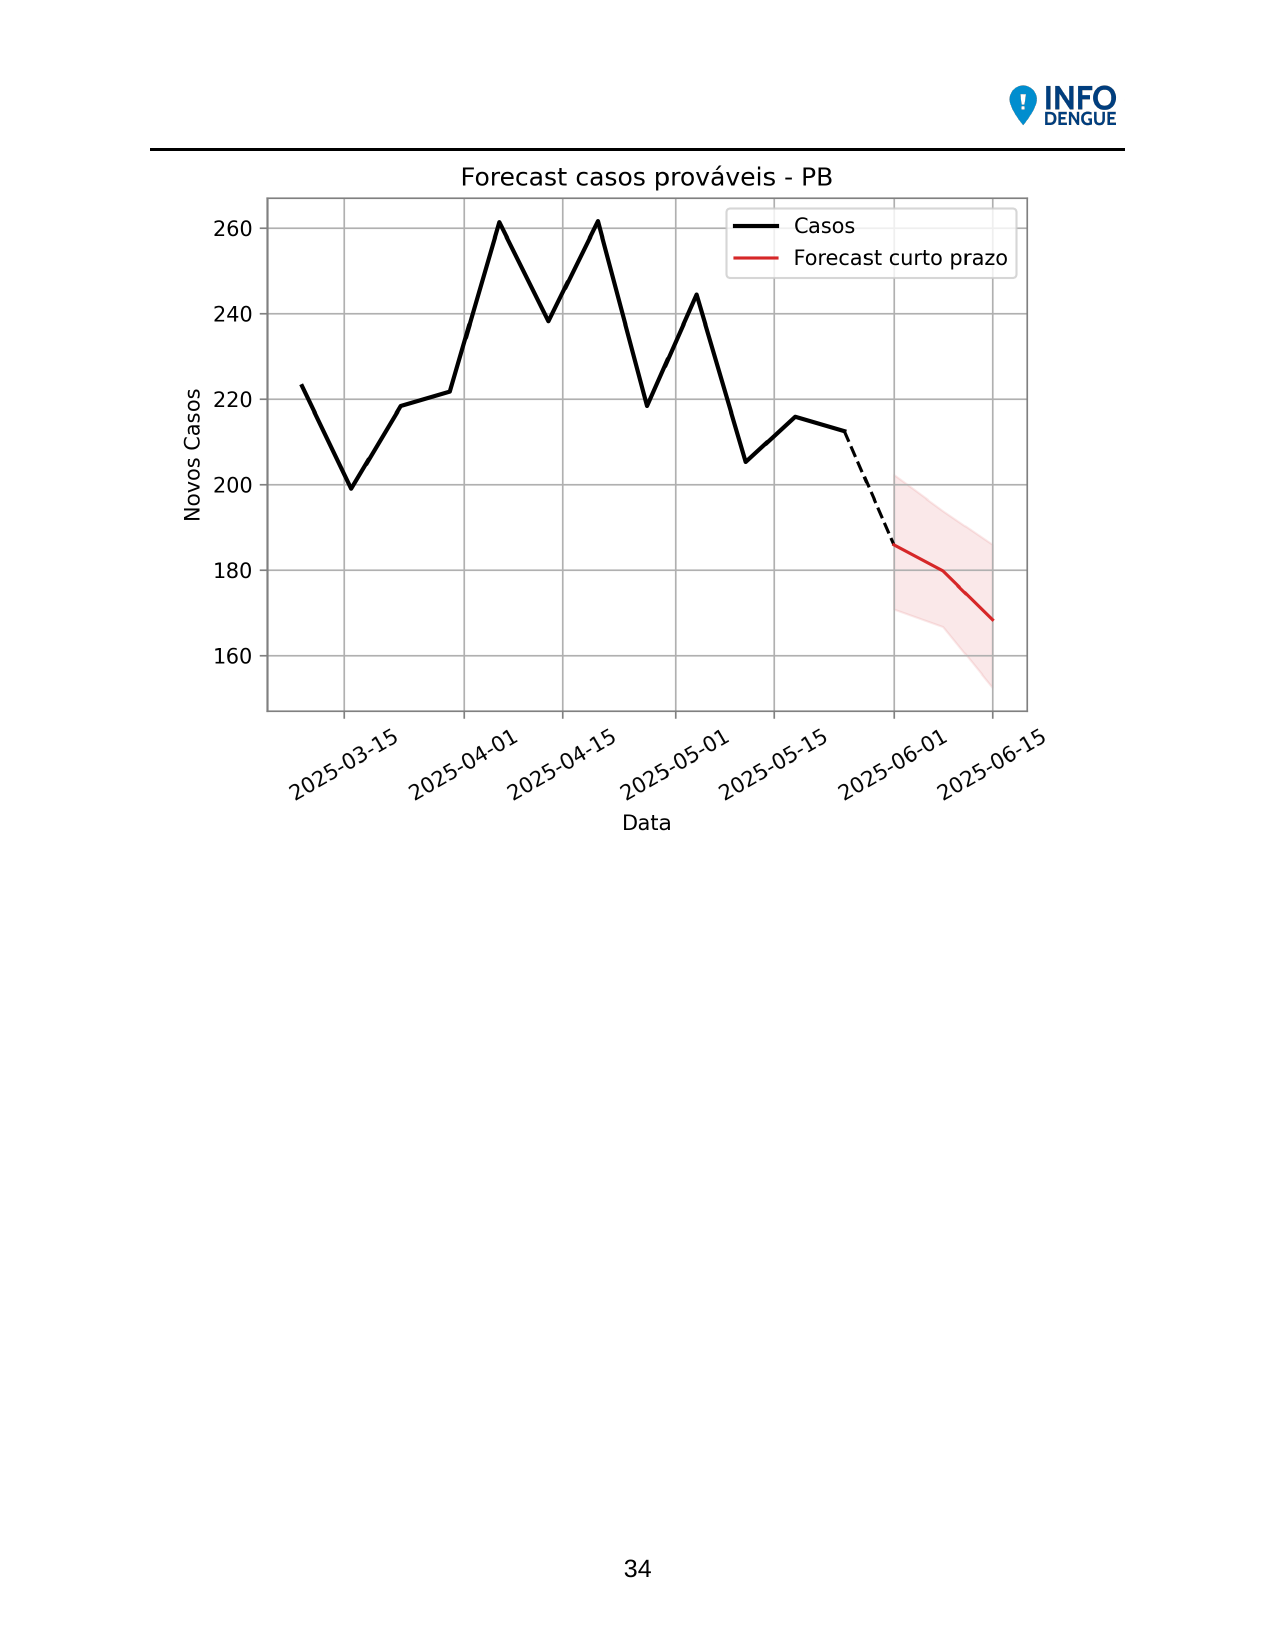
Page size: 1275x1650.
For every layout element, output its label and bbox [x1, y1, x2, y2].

picture [168, 151, 1065, 849]
picture [1000, 75, 1125, 136]
